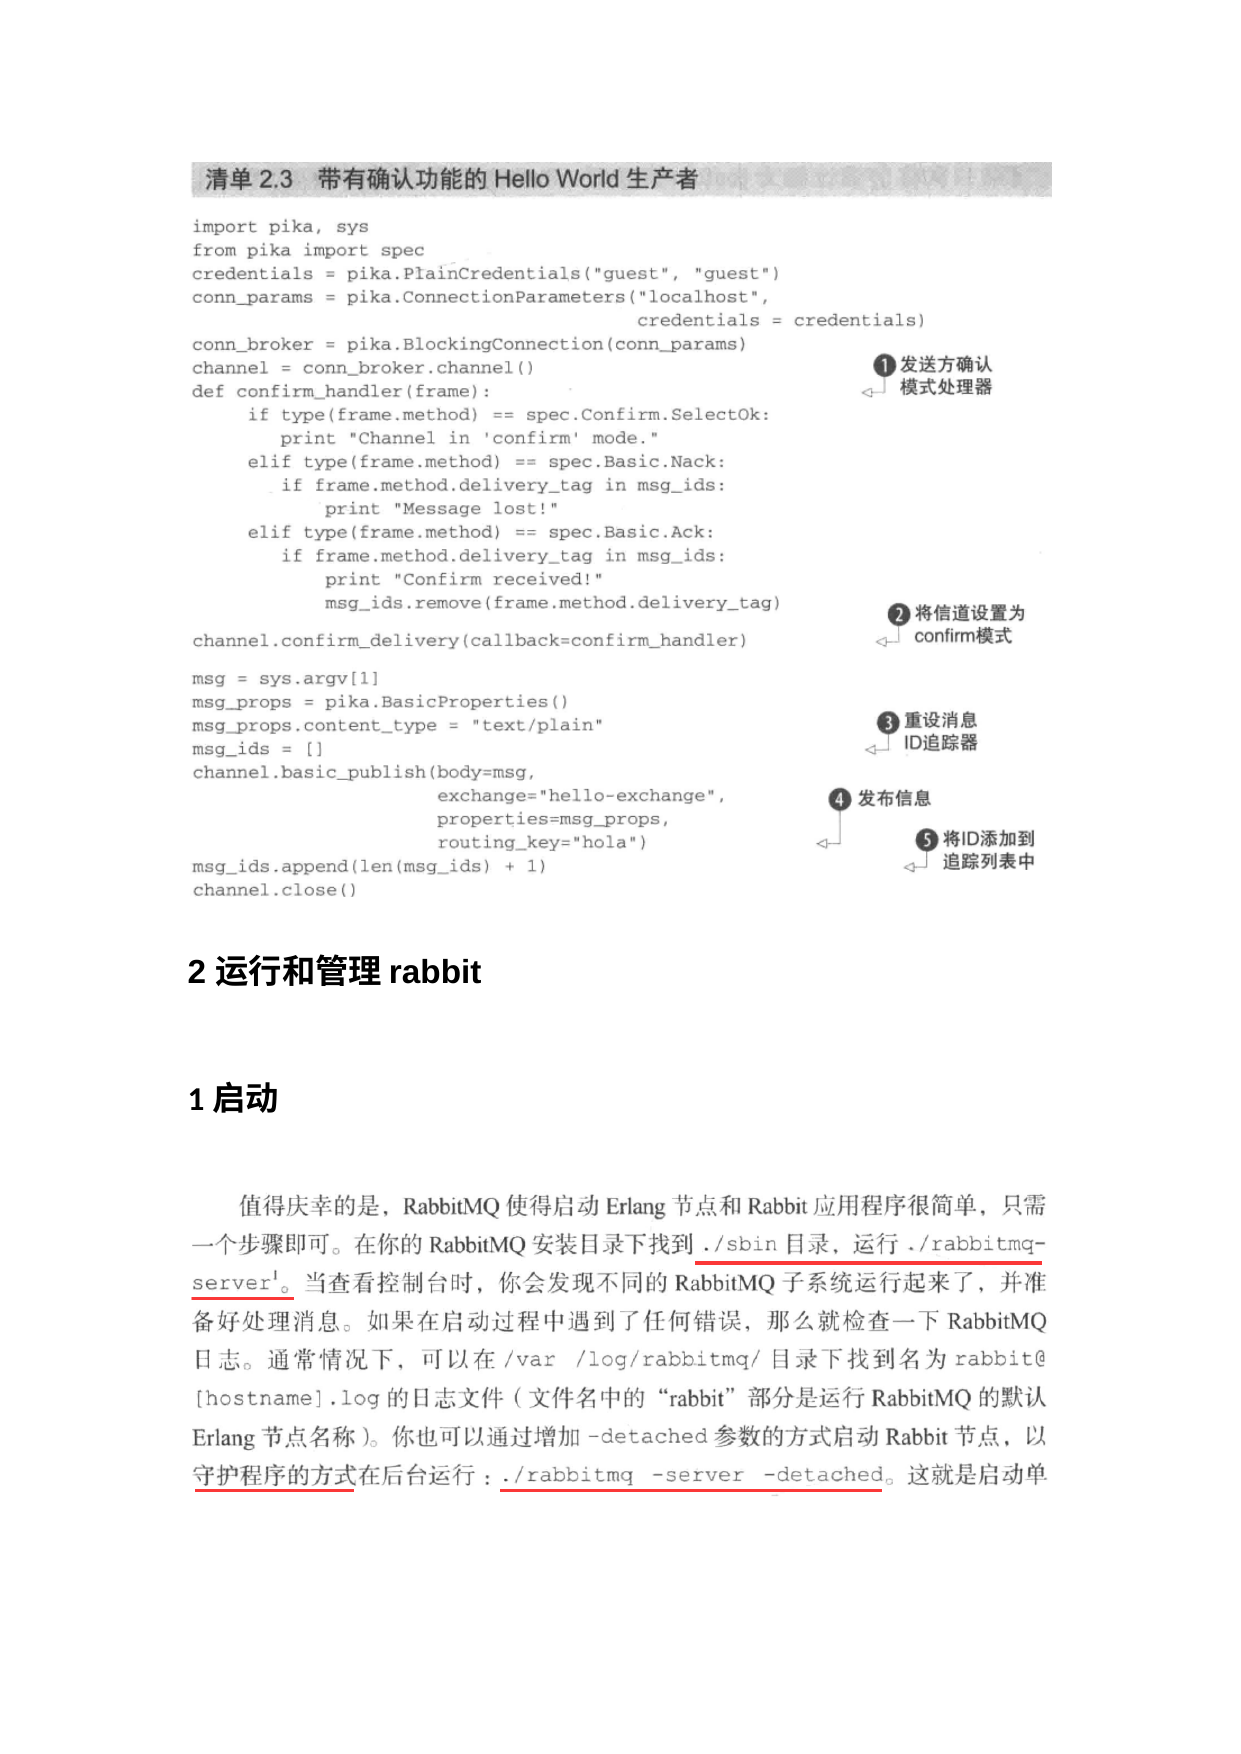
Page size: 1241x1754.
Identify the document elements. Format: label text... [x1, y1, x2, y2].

picture [187, 1190, 1053, 1497]
picture [187, 162, 1052, 906]
subtitle 1 启动 [187, 1063, 1053, 1128]
subtitle 2 运行和管理rabbit [187, 937, 1053, 1002]
